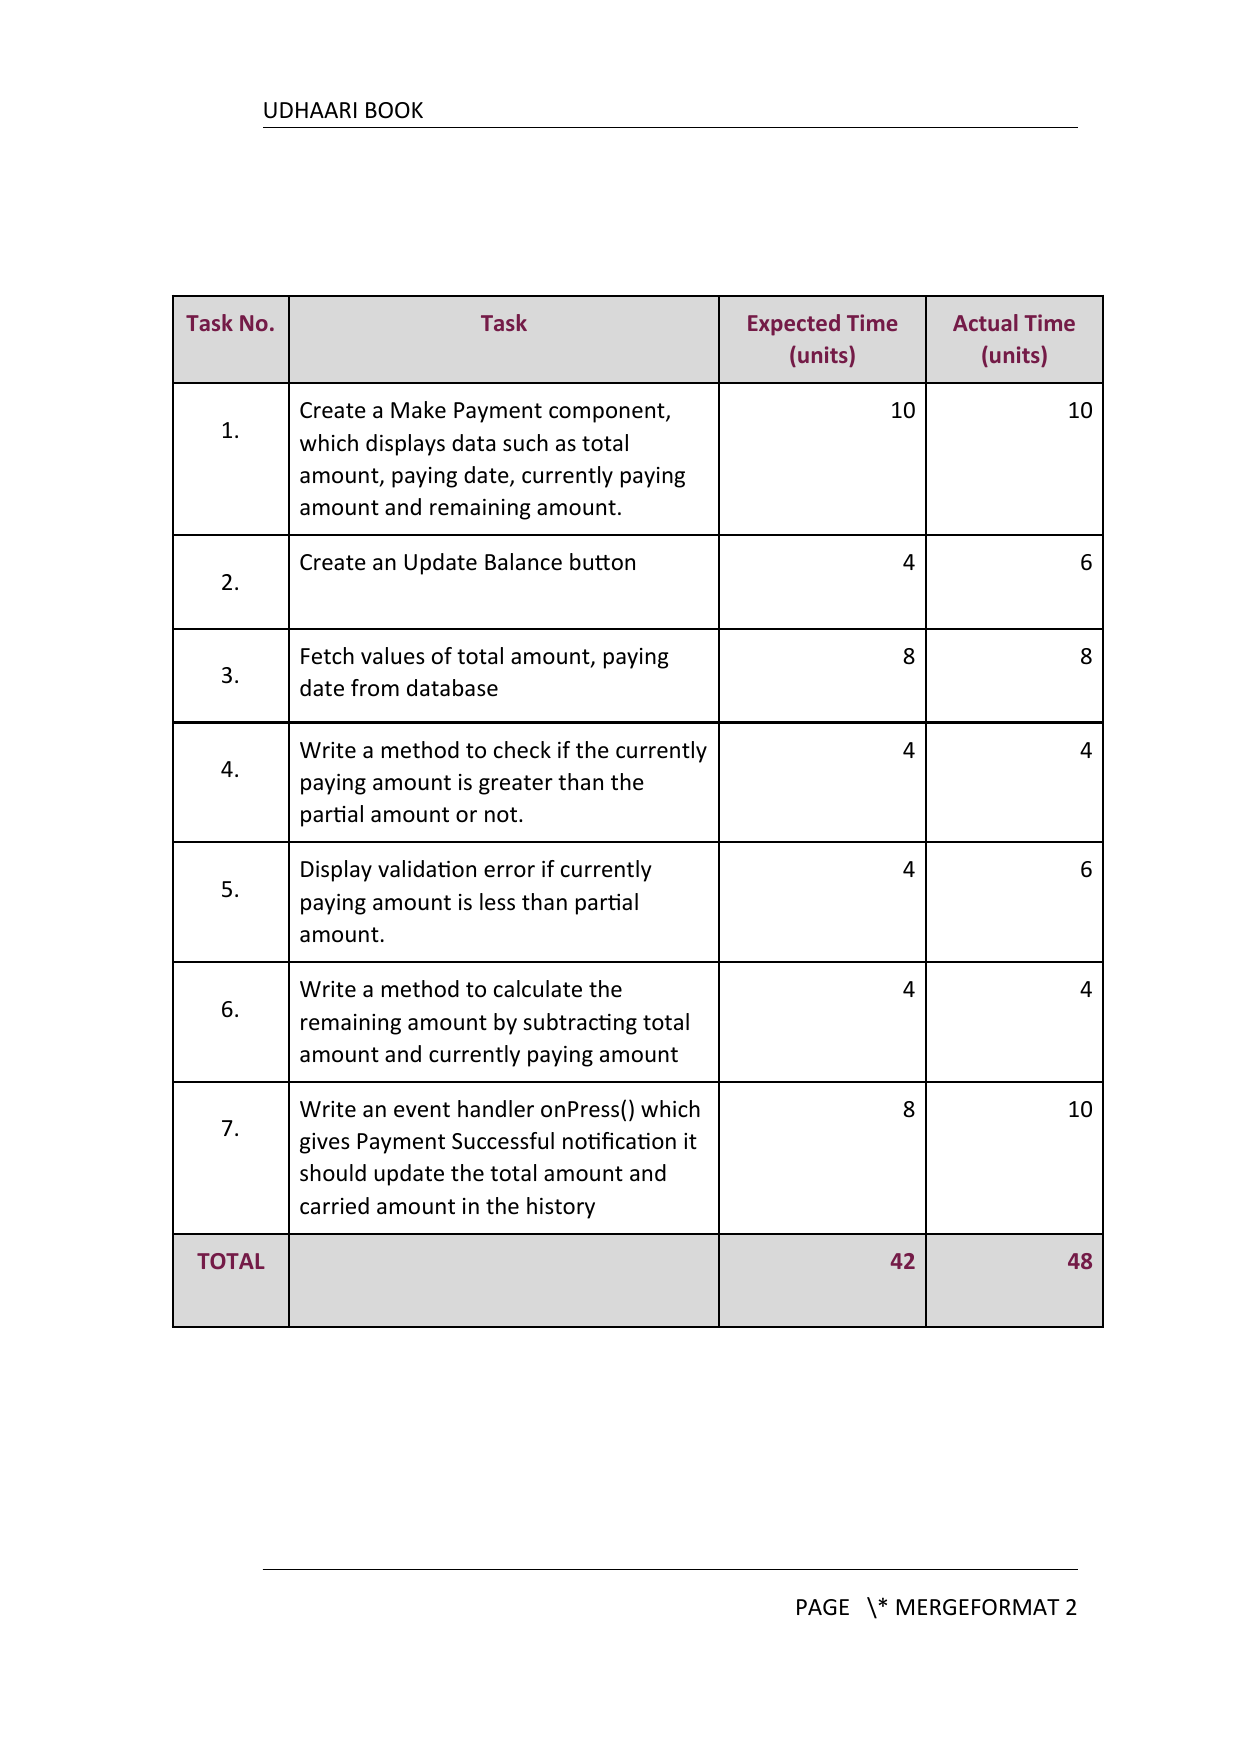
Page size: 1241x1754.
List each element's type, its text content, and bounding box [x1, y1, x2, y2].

table_cell [174, 843, 288, 961]
table_cell Create a Make Payment component, which displays data such as total amount, paying date, currently paying amount and remaining amount. [290, 384, 718, 534]
table_header Task No. [174, 297, 288, 382]
table_header Expected Time (units) [720, 297, 925, 382]
table_cell 4 [720, 536, 925, 628]
table_cell [290, 1235, 718, 1326]
table_cell 8 [720, 630, 925, 721]
table_cell TOTAL [174, 1235, 288, 1326]
table_cell 42 [720, 1235, 925, 1326]
table_header Task [290, 297, 718, 382]
table_cell [174, 724, 288, 841]
table_cell [174, 1083, 288, 1232]
table_cell 4 [720, 963, 925, 1081]
table_cell Display validation error if currently paying amount is less than partial amount. [290, 843, 718, 961]
table_cell 10 [720, 384, 925, 534]
table_cell Write a method to calculate the remaining amount by subtracting total amount and currently paying amount [290, 963, 718, 1081]
table_cell [174, 963, 288, 1081]
table_cell 48 [927, 1235, 1102, 1326]
table_cell 10 [927, 384, 1102, 534]
table_cell 10 [927, 1083, 1102, 1232]
table_cell 8 [927, 630, 1102, 721]
table_header Actual Time (units) [927, 297, 1102, 382]
table_cell 4 [927, 724, 1102, 841]
table_cell 8 [720, 1083, 925, 1232]
table_cell 6 [927, 536, 1102, 628]
table_cell [174, 630, 288, 721]
table_cell Write an event handler onPress() which gives Payment Successful notification it should update the total amount and carried amount in the history [290, 1083, 718, 1232]
table_cell 6 [927, 843, 1102, 961]
table_cell 4 [720, 724, 925, 841]
table_cell [174, 536, 288, 628]
table_cell [174, 384, 288, 534]
table_cell 4 [927, 963, 1102, 1081]
table_cell Create an Update Balance button [290, 536, 718, 628]
table_cell Write a method to check if the currently paying amount is greater than the partial amount or not. [290, 724, 718, 841]
table_cell 4 [720, 843, 925, 961]
table_cell Fetch values of total amount, paying date from database [290, 630, 718, 721]
